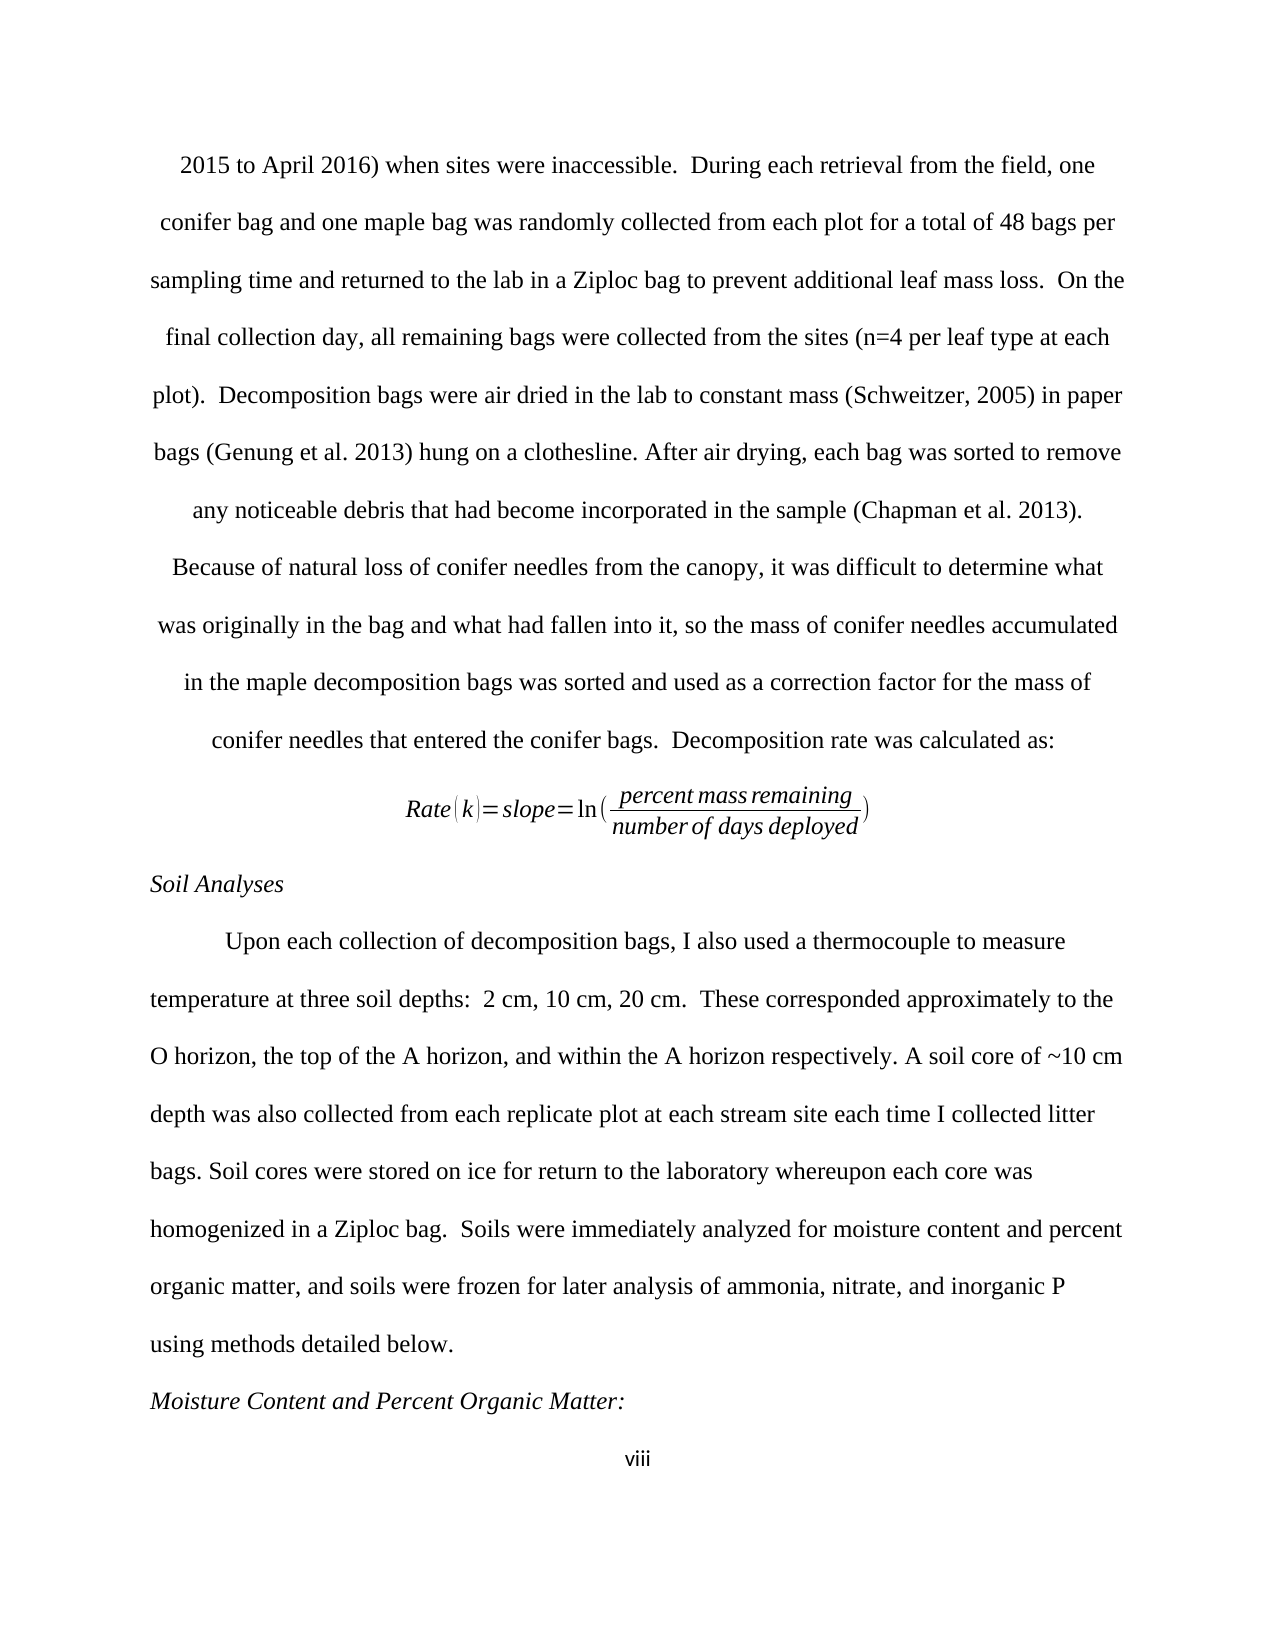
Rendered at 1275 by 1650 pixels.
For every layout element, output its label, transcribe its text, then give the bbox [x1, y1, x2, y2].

text Upon each collection of decomposition bags, I also used a thermocouple to measure temperature at three soil depths: 2 cm, 10 cm, 20 cm. These corresponded approximately to the O horizon, the top of the A horizon, and within the A horizon respectively. A soil core of ~10 cm depth was also collected from each replicate plot at each stream site each time I collected litter bags. Soil cores were stored on ice for return to the laboratory whereupon each core was homogenized in a Ziploc bag. Soils were immediately analyzed for moisture content and percent organic matter, and soils were frozen for later analysis of ammonia, nitrate, and inorganic P using methods detailed below. [150, 926, 1125, 1357]
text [150, 150, 1125, 841]
text Moisture Content and Percent Organic Matter: [150, 1386, 1125, 1415]
text Soil Analyses [150, 869, 1125, 897]
